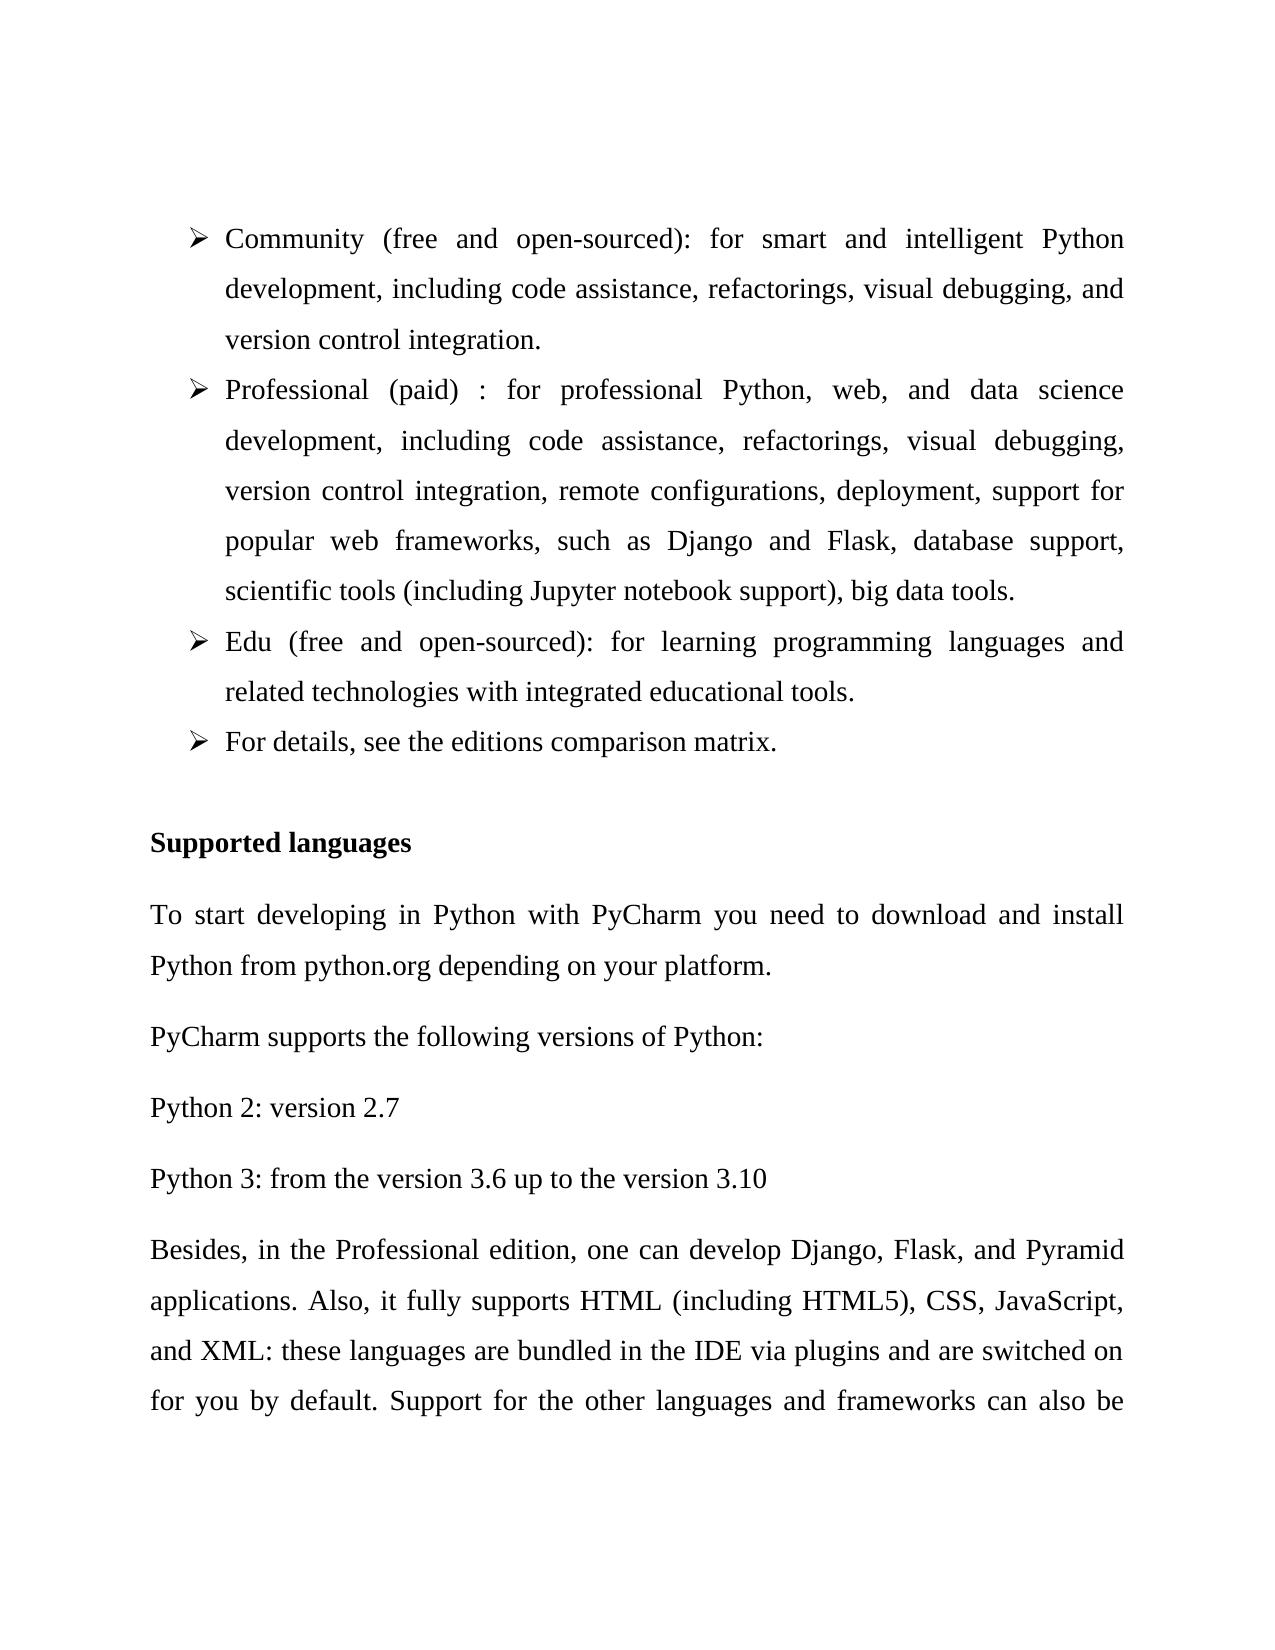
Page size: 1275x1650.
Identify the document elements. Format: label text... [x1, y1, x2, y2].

text Supported languages﻿ [150, 825, 1125, 859]
text Python 2: version 2.7 [150, 1090, 1125, 1123]
list Edu (free and open-sourced): for learning programming languages and related technologies with integrated educational tools. [187, 624, 1125, 708]
list Community (free and open-sourced): for smart and intelligent Python development, including code assistance, refactorings, visual debugging, and version control integration. [187, 221, 1125, 355]
text To start developing in Python with PyCharm you need to download and install Python from python.org depending on your platform. [150, 897, 1125, 981]
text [150, 1232, 1125, 1417]
list For details, see the editions comparison matrix. [187, 724, 1125, 758]
list Professional (paid) : for professional Python, web, and data science development, including code assistance, refactorings, visual debugging, version control integration, remote configurations, deployment, support for popular web frameworks, such as Django and Flask, database support, scientific tools (including Jupyter notebook support), big data tools. [187, 372, 1125, 607]
text PyCharm supports the following versions of Python: [150, 1019, 1125, 1052]
text Python 3: from the version 3.6 up to the version 3.10 [150, 1161, 1125, 1195]
